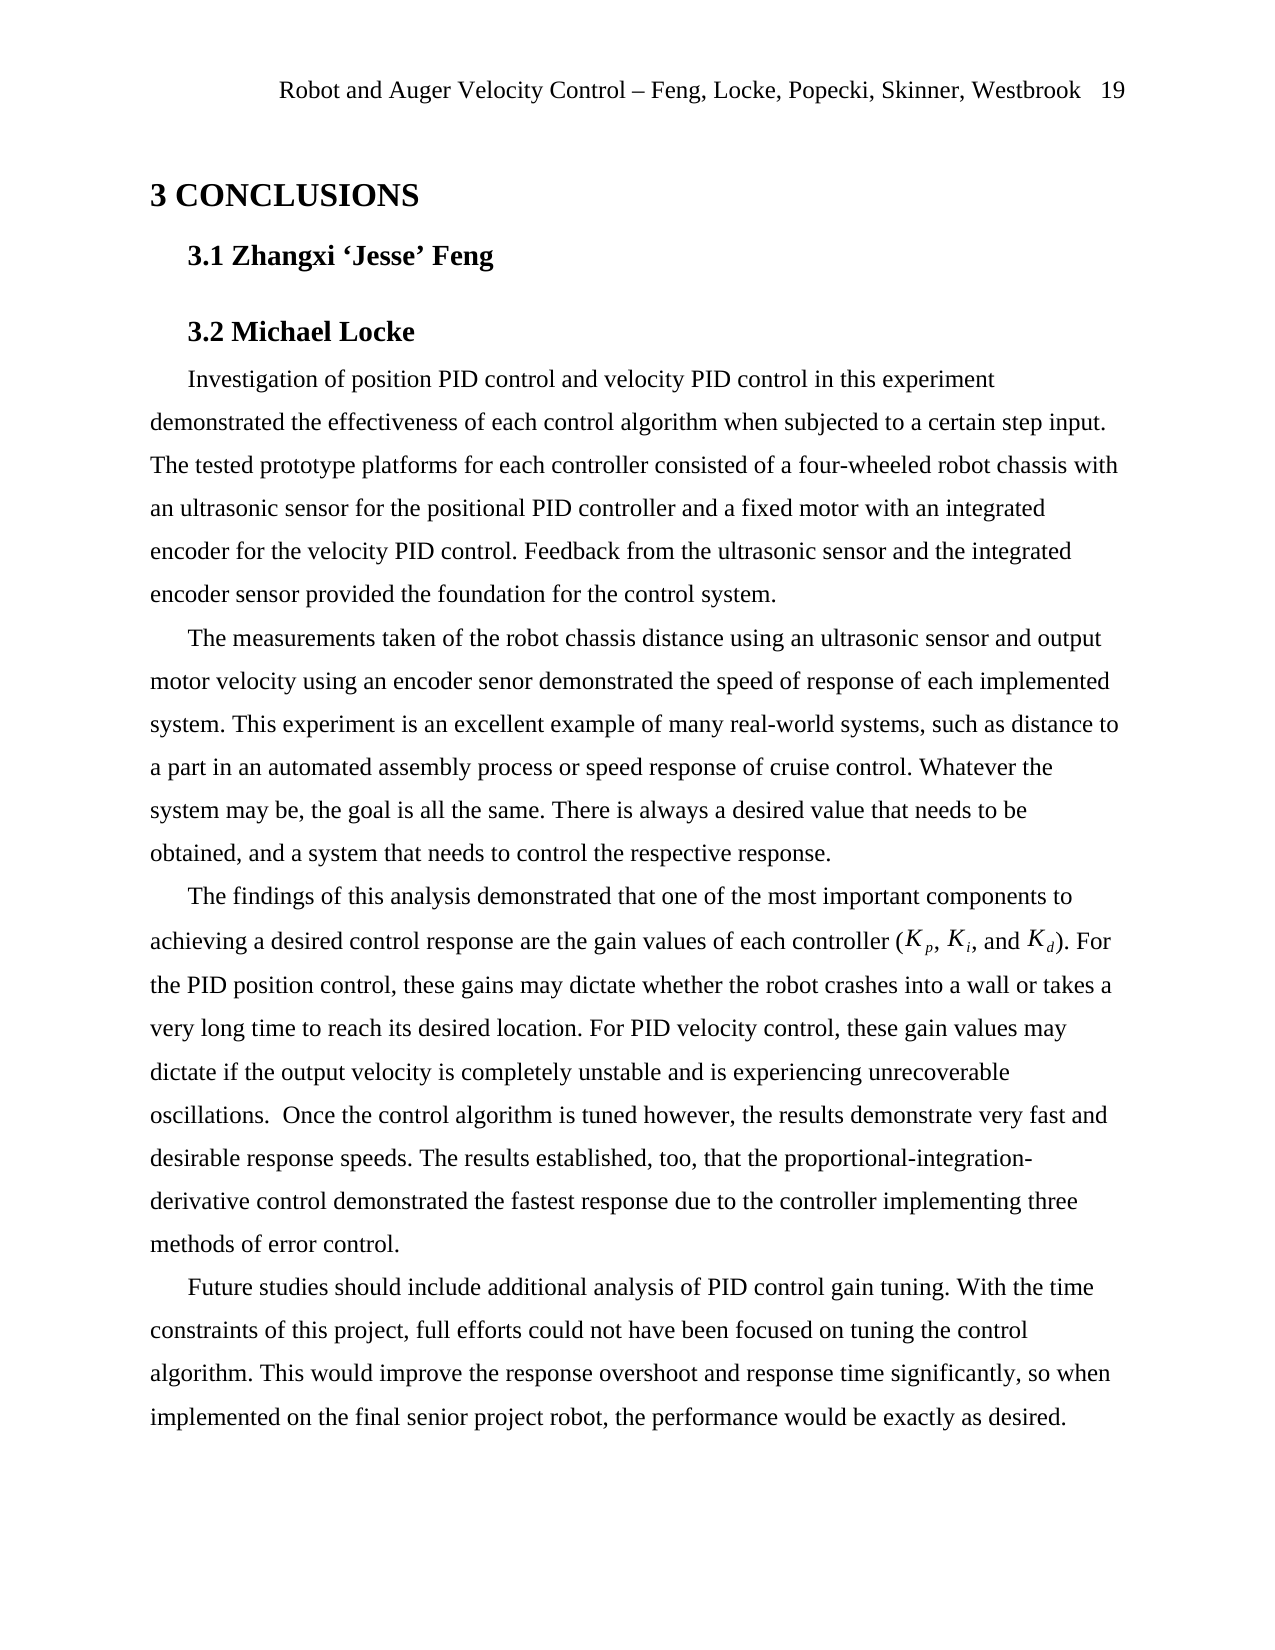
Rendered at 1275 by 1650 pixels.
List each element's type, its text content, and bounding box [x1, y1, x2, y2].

subtitle 3.2 Michael Locke [150, 314, 1125, 347]
text Future studies should include additional analysis of PID control gain tuning. With the time constraints of this project, full efforts could not have been focused on tuning the control algorithm. This would improve the response overshoot and response time significantly, so when implemented on the final senior project robot, the performance would be exactly as desired. [150, 1272, 1125, 1430]
subtitle 3.1 Zhangxi ‘Jesse’ Feng [150, 238, 1125, 272]
subtitle 3 CONCLUSIONS [150, 175, 1125, 213]
text The findings of this analysis demonstrated that one of the most important components to achieving a desired control response are the gain values of each controller (, , and ). For the PID position control, these gains may dictate whether the robot crashes into a wall or takes a very long time to reach its desired location. For PID velocity control, these gain values may dictate if the output velocity is completely unstable and is experiencing unrecoverable oscillations. Once the control algorithm is tuned however, the results demonstrate very fast and desirable response speeds. The results established, too, that the proportional-integration-derivative control demonstrated the fastest response due to the controller implementing three methods of error control. [150, 881, 1125, 1258]
text The measurements taken of the robot chassis distance using an ultrasonic sensor and output motor velocity using an encoder senor demonstrated the speed of response of each implemented system. This experiment is an excellent example of many real-world systems, such as distance to a part in an automated assembly process or speed response of cruise control. Whatever the system may be, the goal is all the same. There is always a desired value that needs to be obtained, and a system that needs to control the respective response. [150, 623, 1125, 867]
text Investigation of position PID control and velocity PID control in this experiment demonstrated the effectiveness of each control algorithm when subjected to a certain step input. The tested prototype platforms for each controller consisted of a four-wheeled robot chassis with an ultrasonic sensor for the positional PID controller and a fixed motor with an integrated encoder for the velocity PID control. Feedback from the ultrasonic sensor and the integrated encoder sensor provided the foundation for the control system. [150, 364, 1125, 608]
